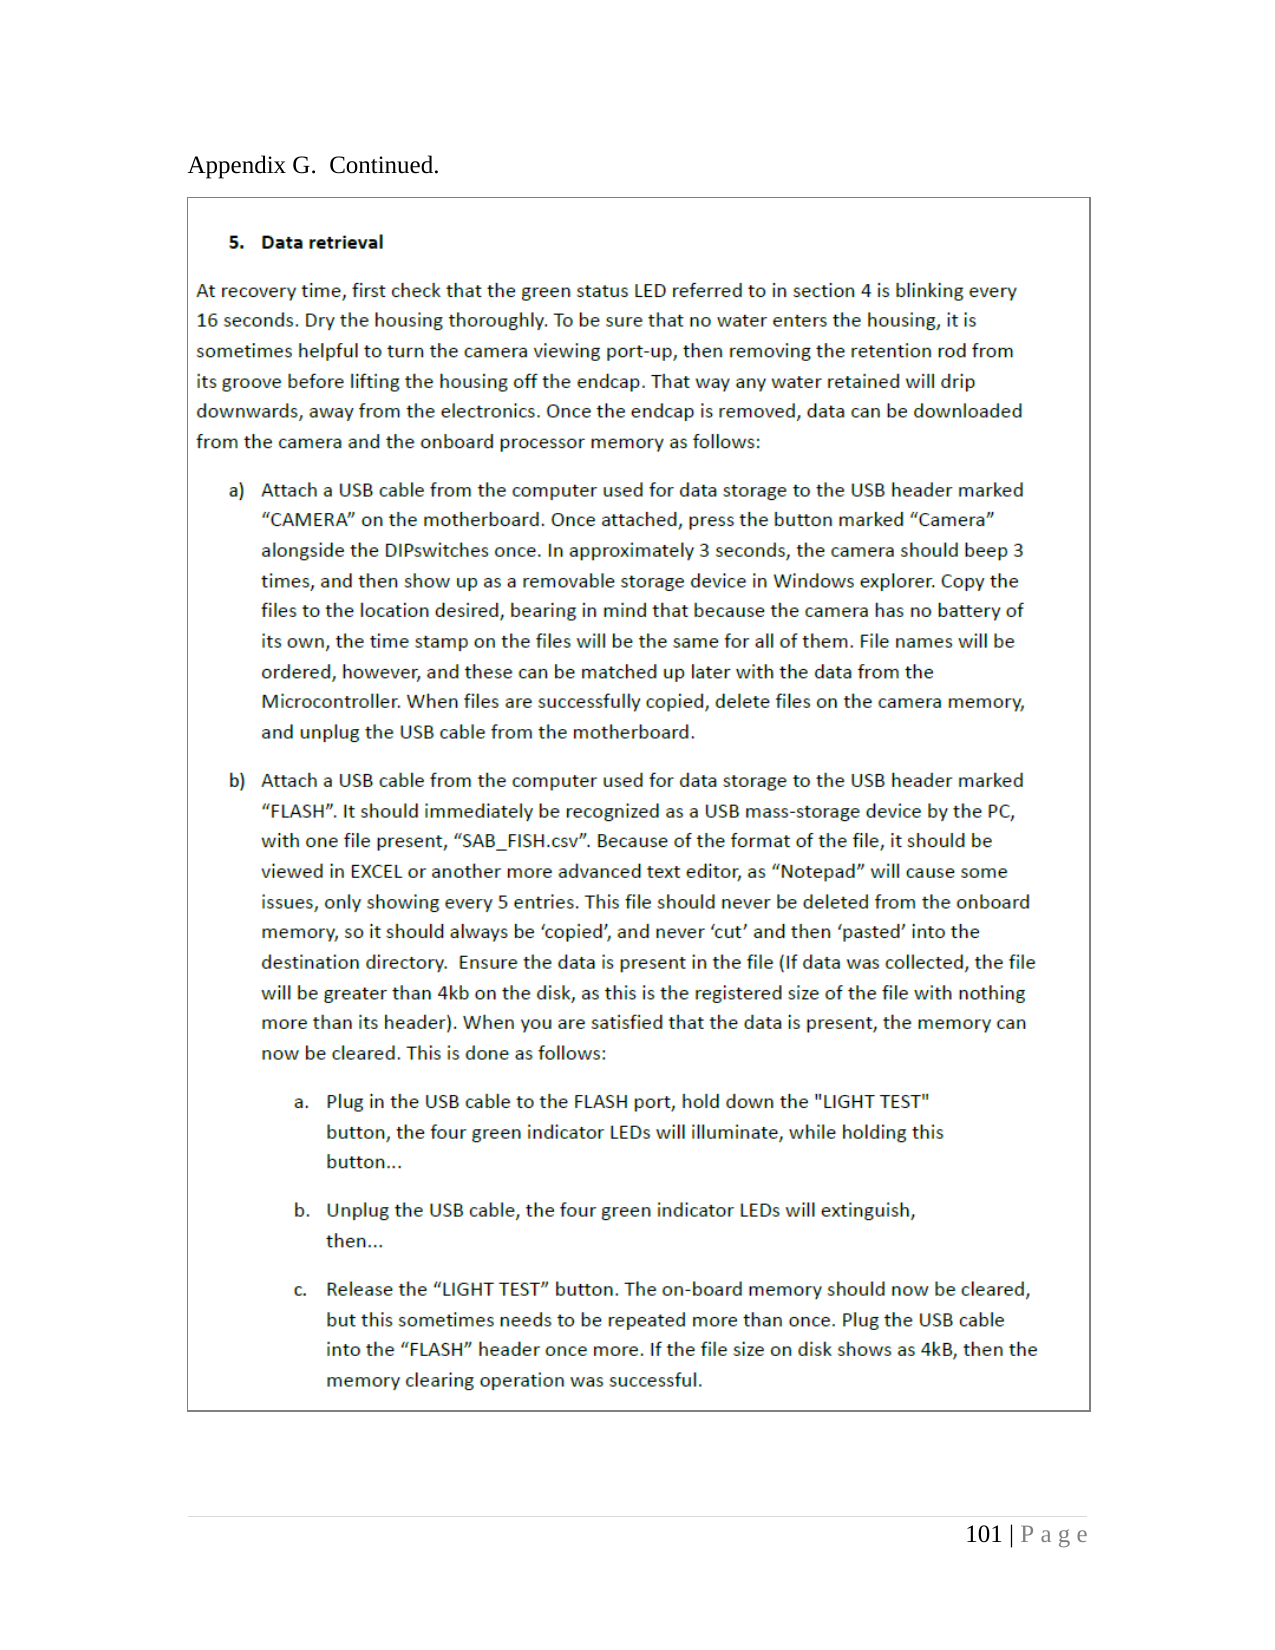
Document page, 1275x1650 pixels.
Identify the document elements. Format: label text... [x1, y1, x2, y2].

picture [188, 198, 1089, 1410]
text Appendix G. Continued. [187, 150, 1087, 179]
